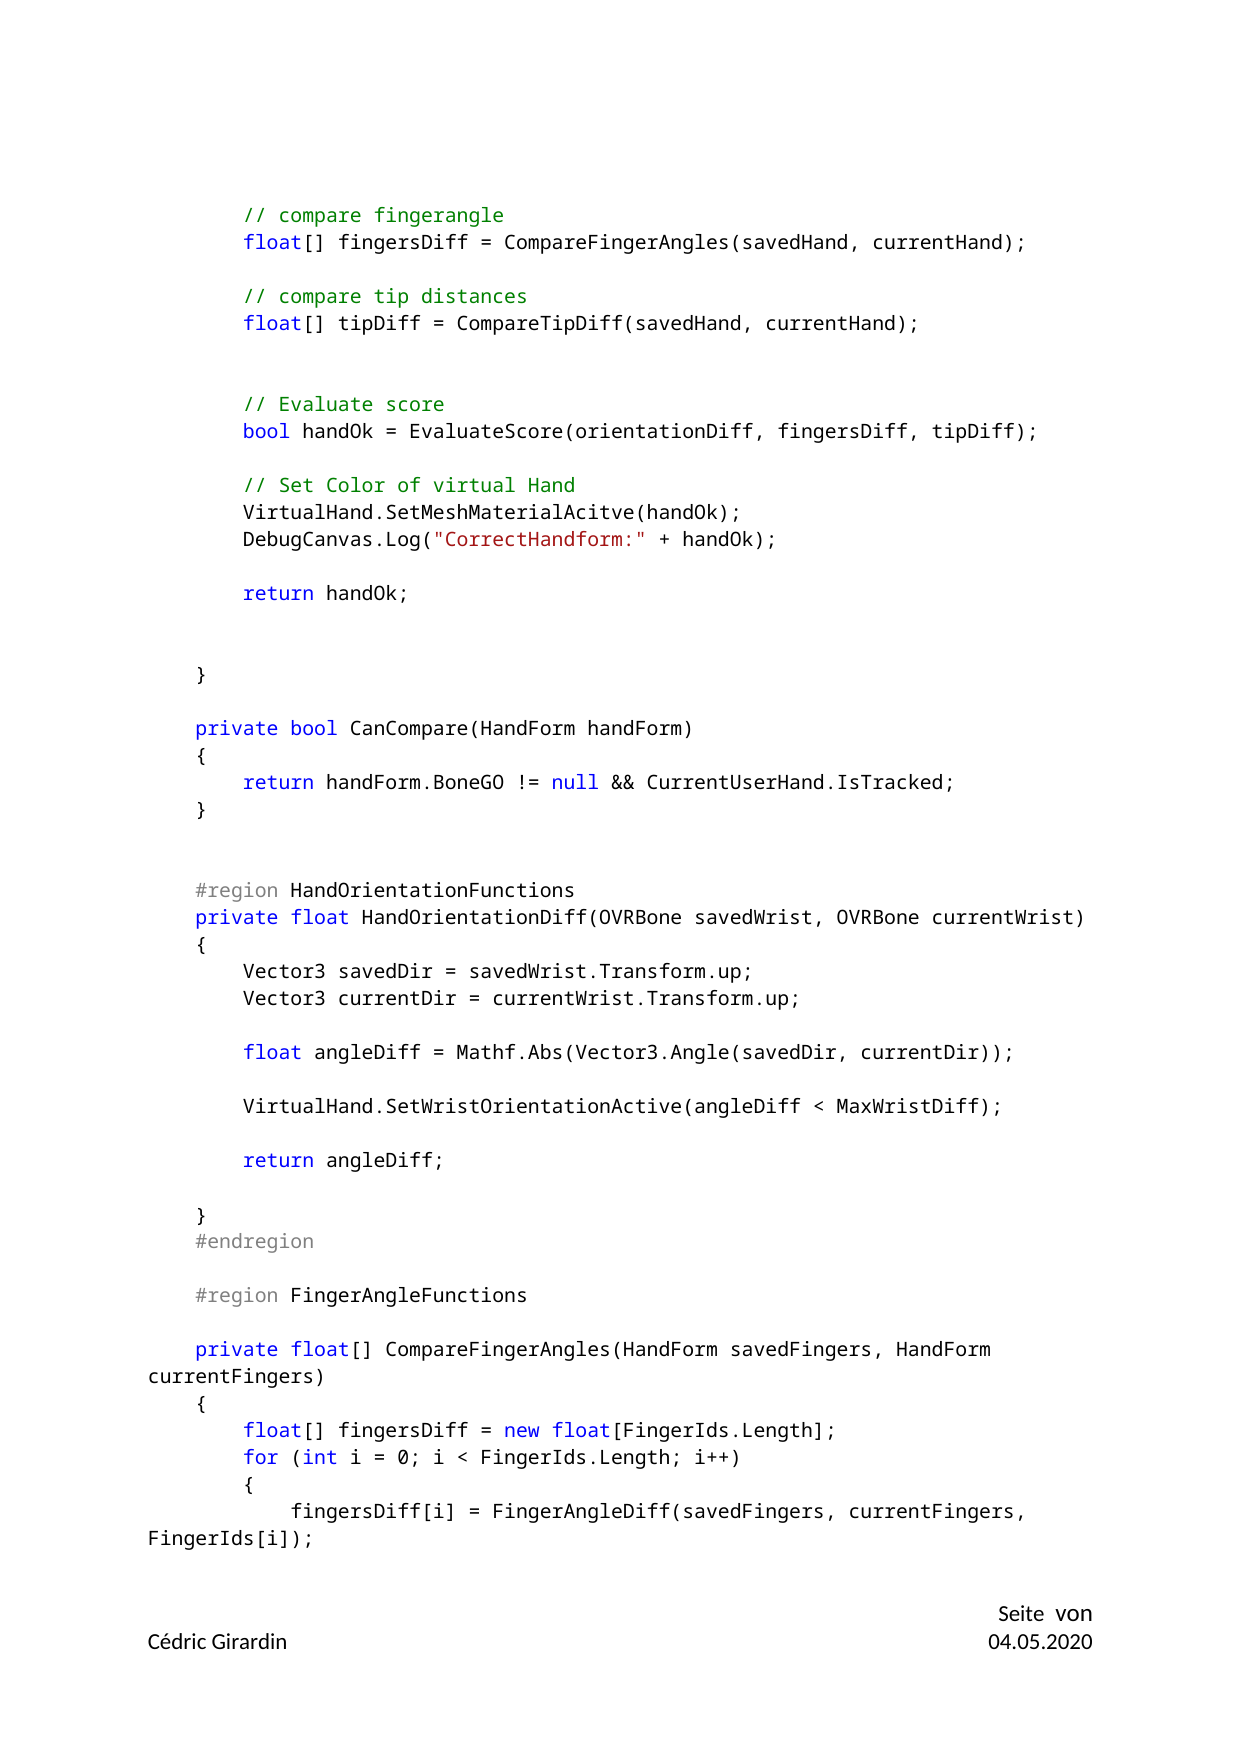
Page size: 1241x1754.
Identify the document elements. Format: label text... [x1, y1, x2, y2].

text // Evaluate score [148, 390, 1093, 417]
text float[] fingersDiff = CompareFingerAngles(savedHand, currentHand); [148, 228, 1093, 256]
text fingersDiff[i] = FingerAngleDiff(savedFingers, currentFingers, FingerIds[i]); [148, 1498, 1093, 1552]
text return handOk; [148, 579, 1093, 606]
text // compare fingerangle [148, 202, 1093, 228]
text } [148, 795, 1093, 822]
text } [148, 1201, 1093, 1228]
text bool handOk = EvaluateScore(orientationDiff, fingersDiff, tipDiff); [148, 417, 1093, 444]
text } [148, 660, 1093, 687]
text private float HandOrientationDiff(OVRBone savedWrist, OVRBone currentWrist) [148, 903, 1093, 930]
text // compare tip distances [148, 282, 1093, 309]
text { [148, 741, 1093, 768]
text return handForm.BoneGO != null && CurrentUserHand.IsTracked; [148, 768, 1093, 795]
text #region HandOrientationFunctions [148, 876, 1093, 903]
text { [148, 930, 1093, 957]
text private bool CanCompare(HandForm handForm) [148, 714, 1093, 741]
text return angleDiff; [148, 1146, 1093, 1173]
text float[] tipDiff = CompareTipDiff(savedHand, currentHand); [148, 309, 1093, 336]
text { [148, 1471, 1093, 1498]
text DebugCanvas.Log("CorrectHandform:" + handOk); [148, 525, 1093, 552]
text #region FingerAngleFunctions [148, 1282, 1093, 1309]
text #endregion [148, 1228, 1093, 1255]
text for (int i = 0; i < FingerIds.Length; i++) [148, 1444, 1093, 1471]
text Vector3 currentDir = currentWrist.Transform.up; [148, 984, 1093, 1011]
text float angleDiff = Mathf.Abs(Vector3.Angle(savedDir, currentDir)); [148, 1038, 1093, 1065]
text float[] fingersDiff = new float[FingerIds.Length]; [148, 1417, 1093, 1444]
text { [148, 1390, 1093, 1417]
text VirtualHand.SetMeshMaterialAcitve(handOk); [148, 498, 1093, 525]
text // Set Color of virtual Hand [148, 471, 1093, 498]
text Vector3 savedDir = savedWrist.Transform.up; [148, 957, 1093, 984]
text private float[] CompareFingerAngles(HandForm savedFingers, HandForm currentFingers) [148, 1336, 1093, 1390]
text VirtualHand.SetWristOrientationActive(angleDiff < MaxWristDiff); [148, 1092, 1093, 1119]
